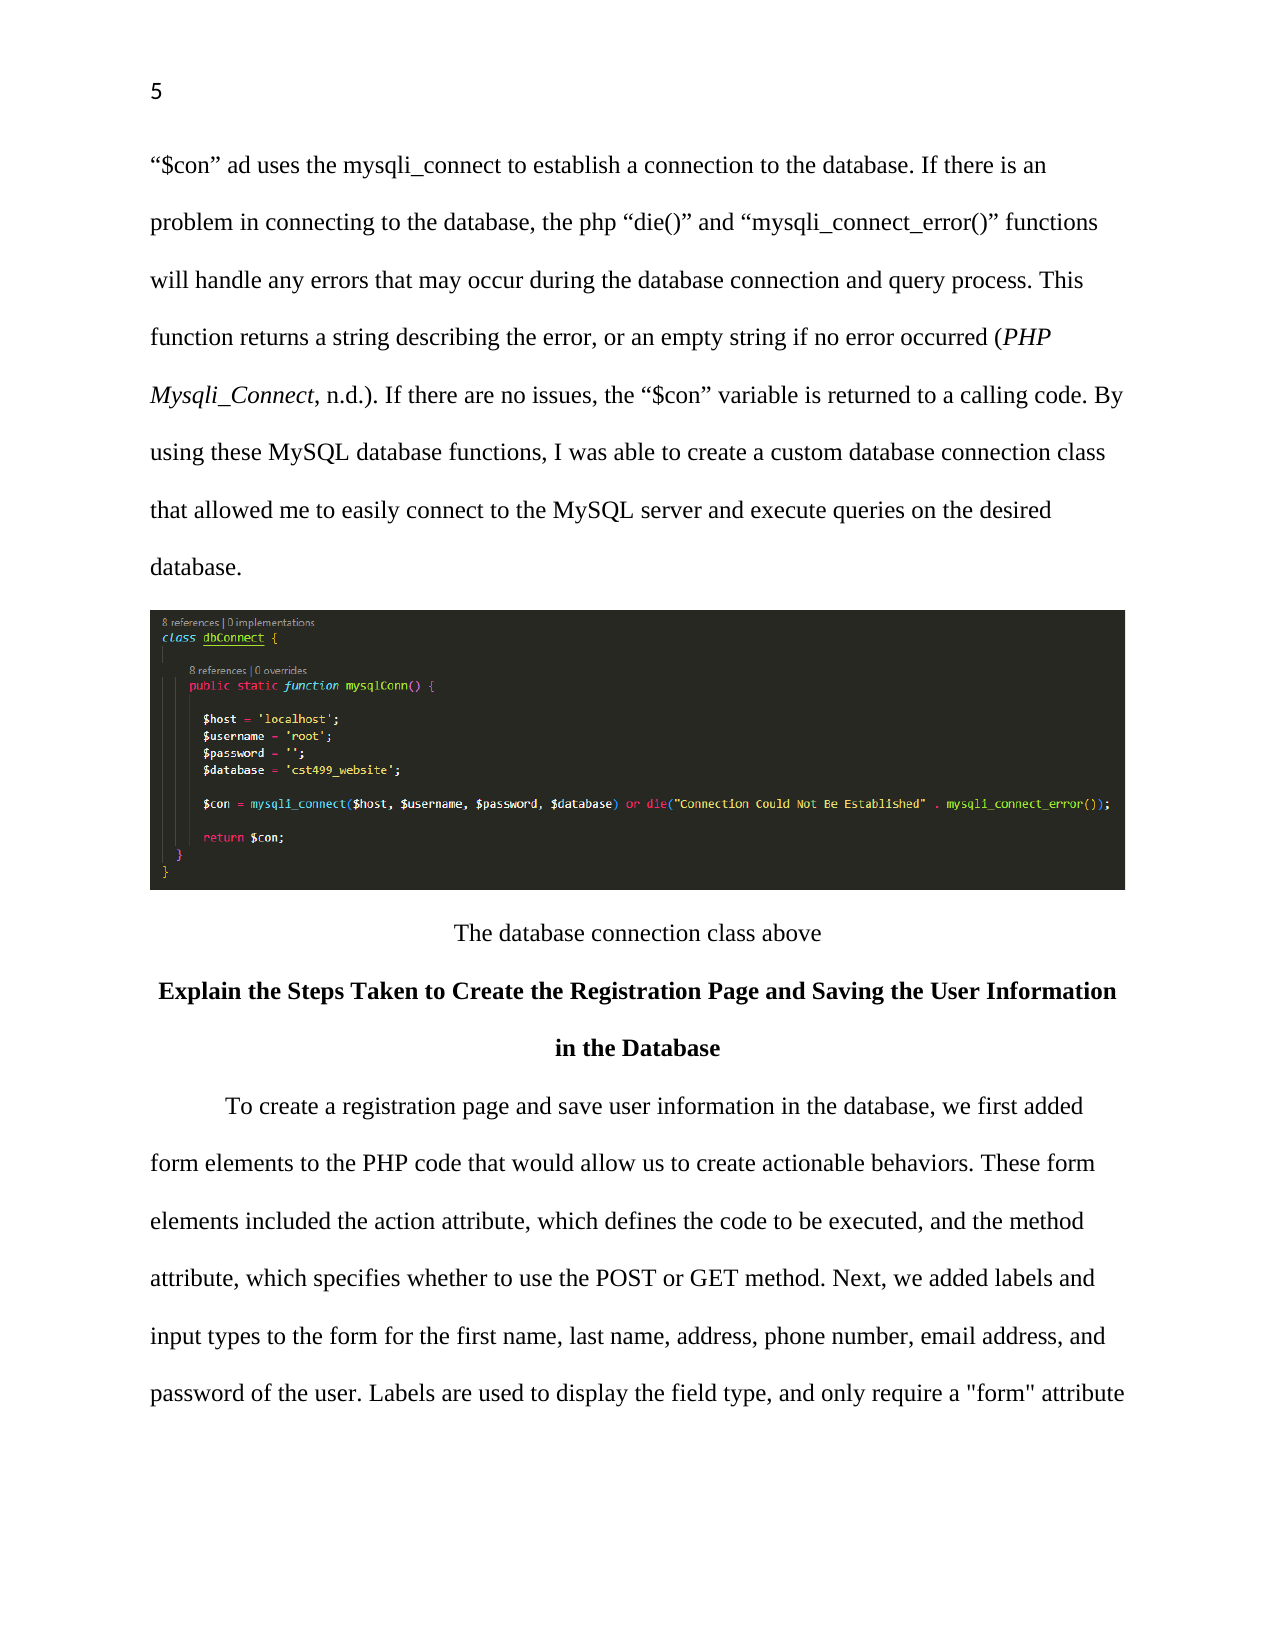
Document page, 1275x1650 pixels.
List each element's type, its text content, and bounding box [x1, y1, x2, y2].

text Explain the Steps Taken to Create the Registration Page and Saving the User Information in the Database [150, 976, 1125, 1062]
picture [150, 610, 1125, 890]
text The database connection class above [150, 918, 1125, 947]
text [150, 150, 1125, 581]
text To create a registration page and save user information in the database, we first added form elements to the PHP code that would allow us to create actionable behaviors. These form elements included the action attribute, which defines the code to be executed, and the method attribute, which specifies whether to use the POST or GET method. Next, we added labels and input types to the form for the first name, last name, address, phone number, email address, and password of the user. Labels are used to display the field type, and only require a "form" attribute [150, 1091, 1125, 1407]
